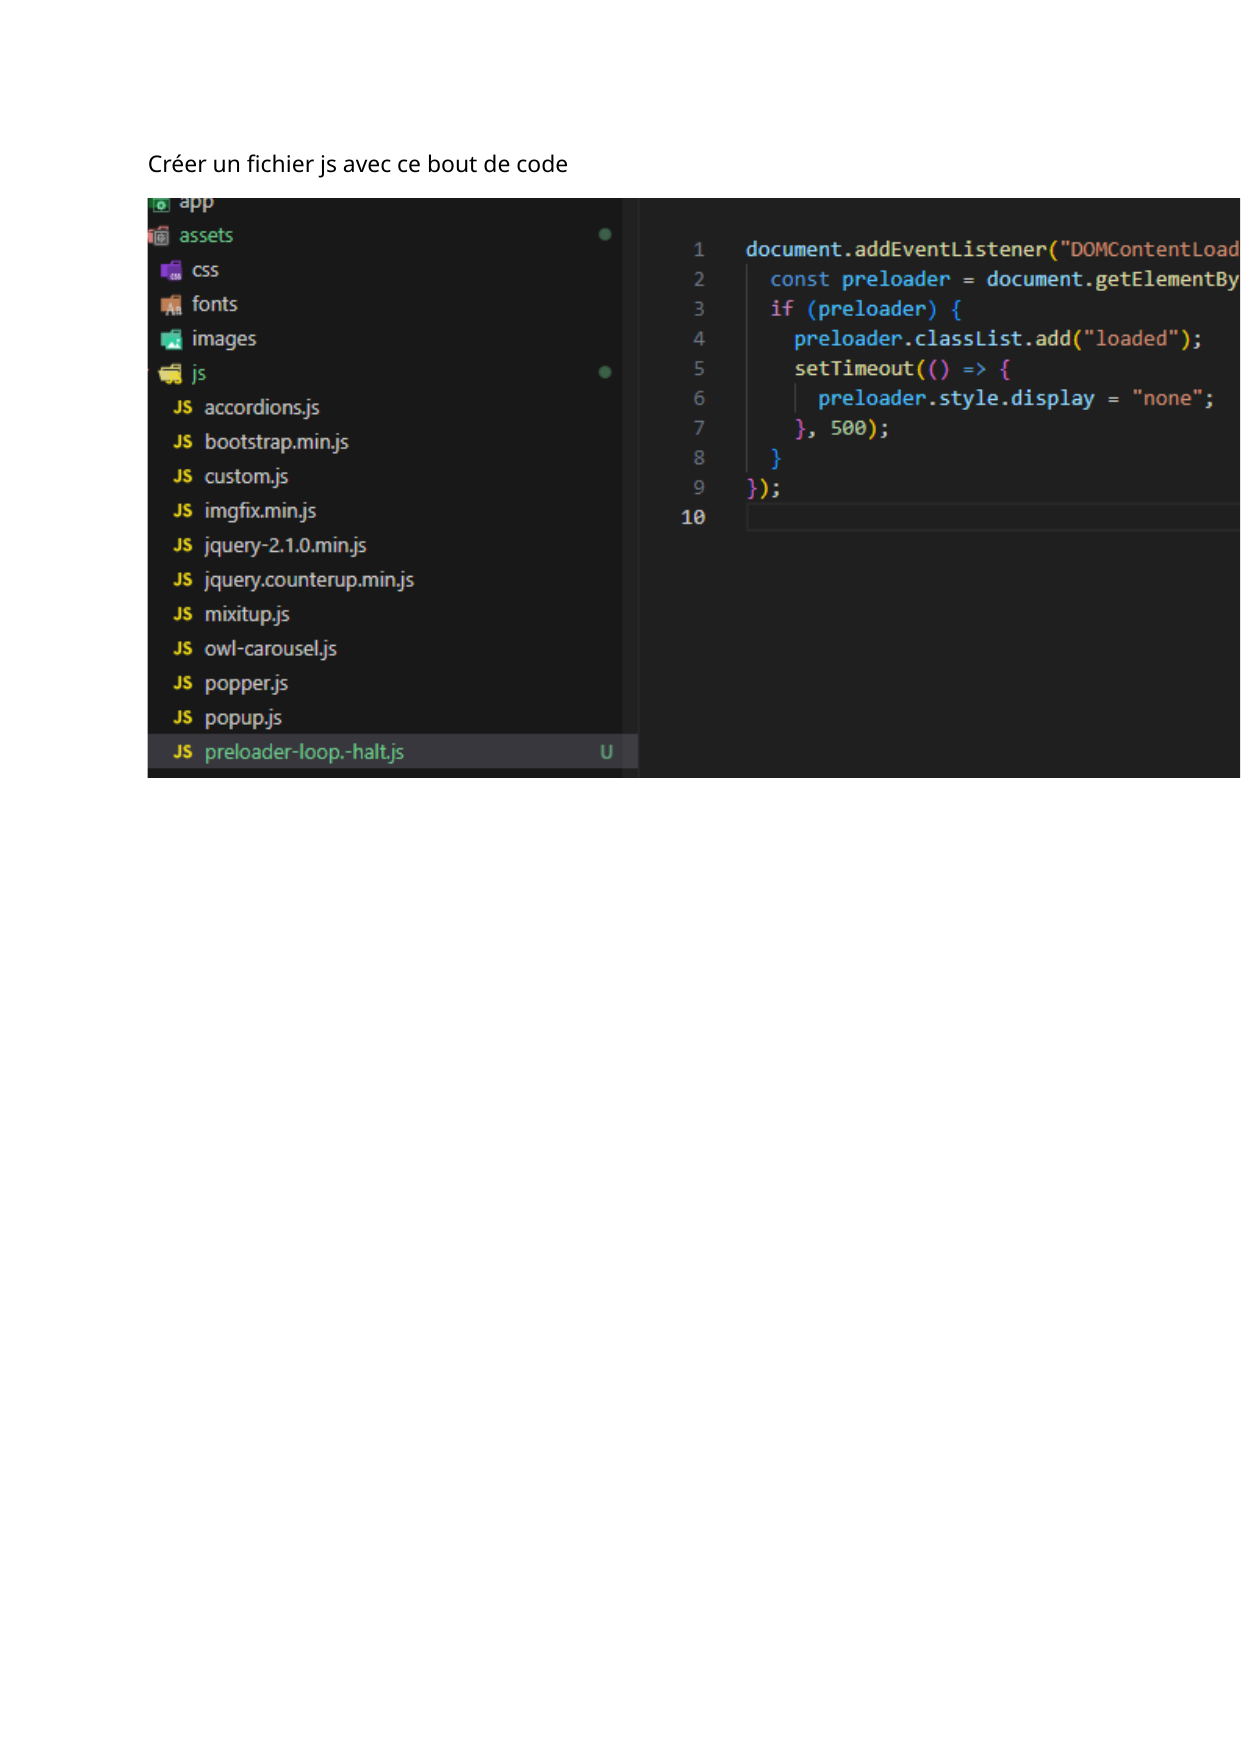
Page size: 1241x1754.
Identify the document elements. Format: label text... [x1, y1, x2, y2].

picture [147, 198, 1241, 778]
text Créer un fichier js avec ce bout de code [148, 148, 1093, 179]
